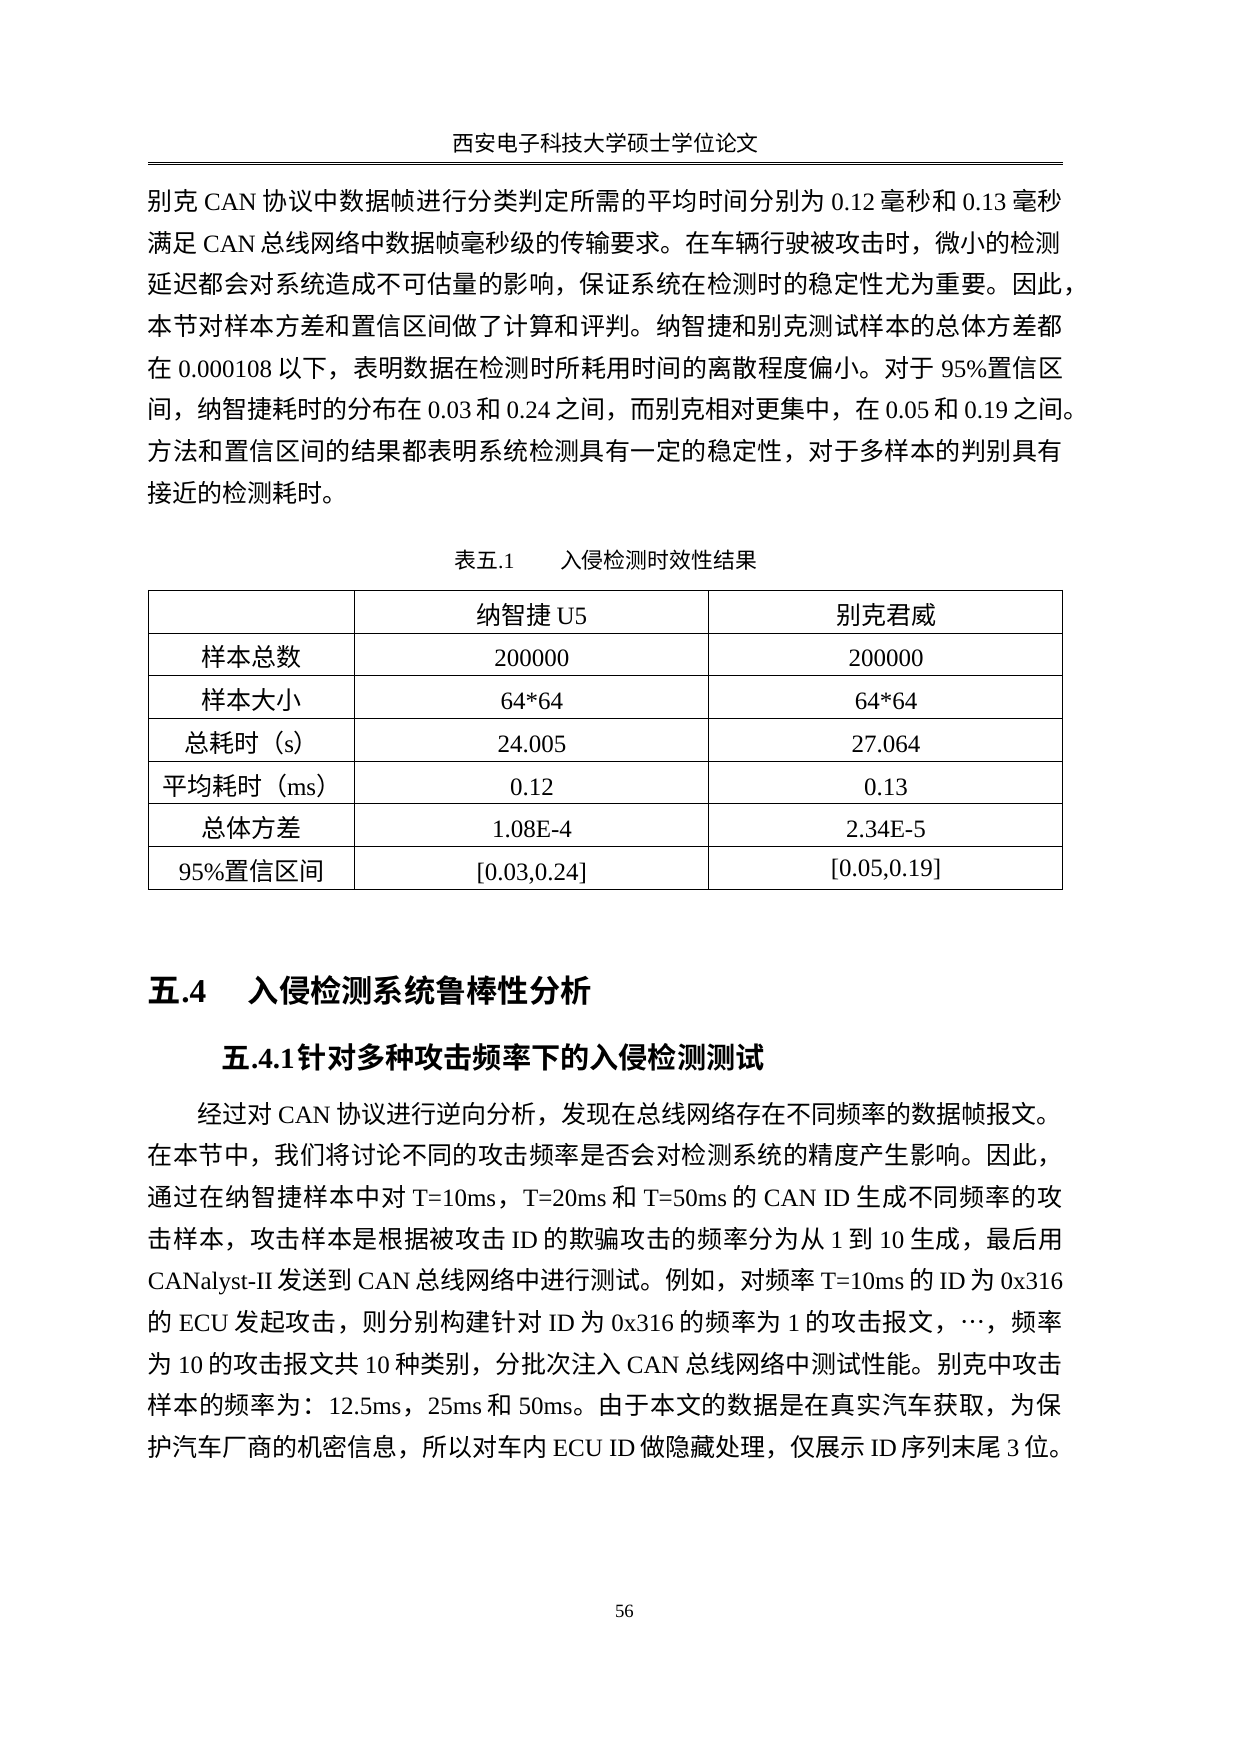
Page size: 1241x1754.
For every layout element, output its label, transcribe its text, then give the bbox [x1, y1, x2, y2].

table_cell 0.12 [355, 762, 708, 803]
subtitle 入侵检测系统鲁棒性分析 [148, 969, 1063, 1011]
table_cell 95%置信区间 [149, 847, 354, 889]
table_cell 64*64 [709, 676, 1062, 718]
table_cell 200000 [709, 634, 1062, 675]
table_header 纳智捷U5 [355, 591, 708, 632]
table_header 别克君威 [709, 591, 1062, 632]
table_cell 样本大小 [149, 676, 354, 718]
text 入侵检测时效性结果 [148, 536, 1063, 577]
table_cell 平均耗时（ms） [149, 762, 354, 803]
table_cell 64*64 [355, 676, 708, 718]
text 经过对CAN协议进行逆向分析，发现在总线网络存在不同频率的数据帧报文。在本节中，我们将讨论不同的攻击频率是否会对检测系统的精度产生影响。因此，通过在纳智捷样本中对T=10ms，T=20ms和T=50ms的CAN ID生成不同频率的攻击样本，攻击样本是根据被攻击ID的欺骗攻击的频率分为从1到10生成，最后用CANalyst-II发送到CAN总线网络中进行测试。例如，对频率T=10ms的ID为0x316的ECU发起攻击，则分别构建针对ID为0x316的频率为1的攻击报文，…，频率为10的攻击报文共10种类别，分批次注入CAN总线网络中测试性能。别克中攻击样本的频率为：12.5ms，25ms和50ms。由于本文的数据是在真实汽车获取，为保护汽车厂商的机密信息，所以对车内ECU ID做隐藏处理，仅展示ID序列末尾3位。 [148, 1090, 1063, 1465]
table_cell [0.03,0.24] [355, 847, 708, 889]
table_cell 样本总数 [149, 634, 354, 675]
subtitle 针对多种攻击频率下的入侵检测测试 [201, 1036, 1063, 1077]
table_cell 27.064 [709, 719, 1062, 761]
table_cell 200000 [355, 634, 708, 675]
table_cell 2.34E-5 [709, 804, 1062, 846]
table_header [149, 591, 354, 632]
table_cell 总体方差 [149, 804, 354, 846]
table_cell 0.13 [709, 762, 1062, 803]
table_cell 总耗时（s） [149, 719, 354, 761]
table_cell 24.005 [355, 719, 708, 761]
table_cell 1.08E-4 [355, 804, 708, 846]
table_cell [0.05,0.19] [709, 847, 1062, 889]
